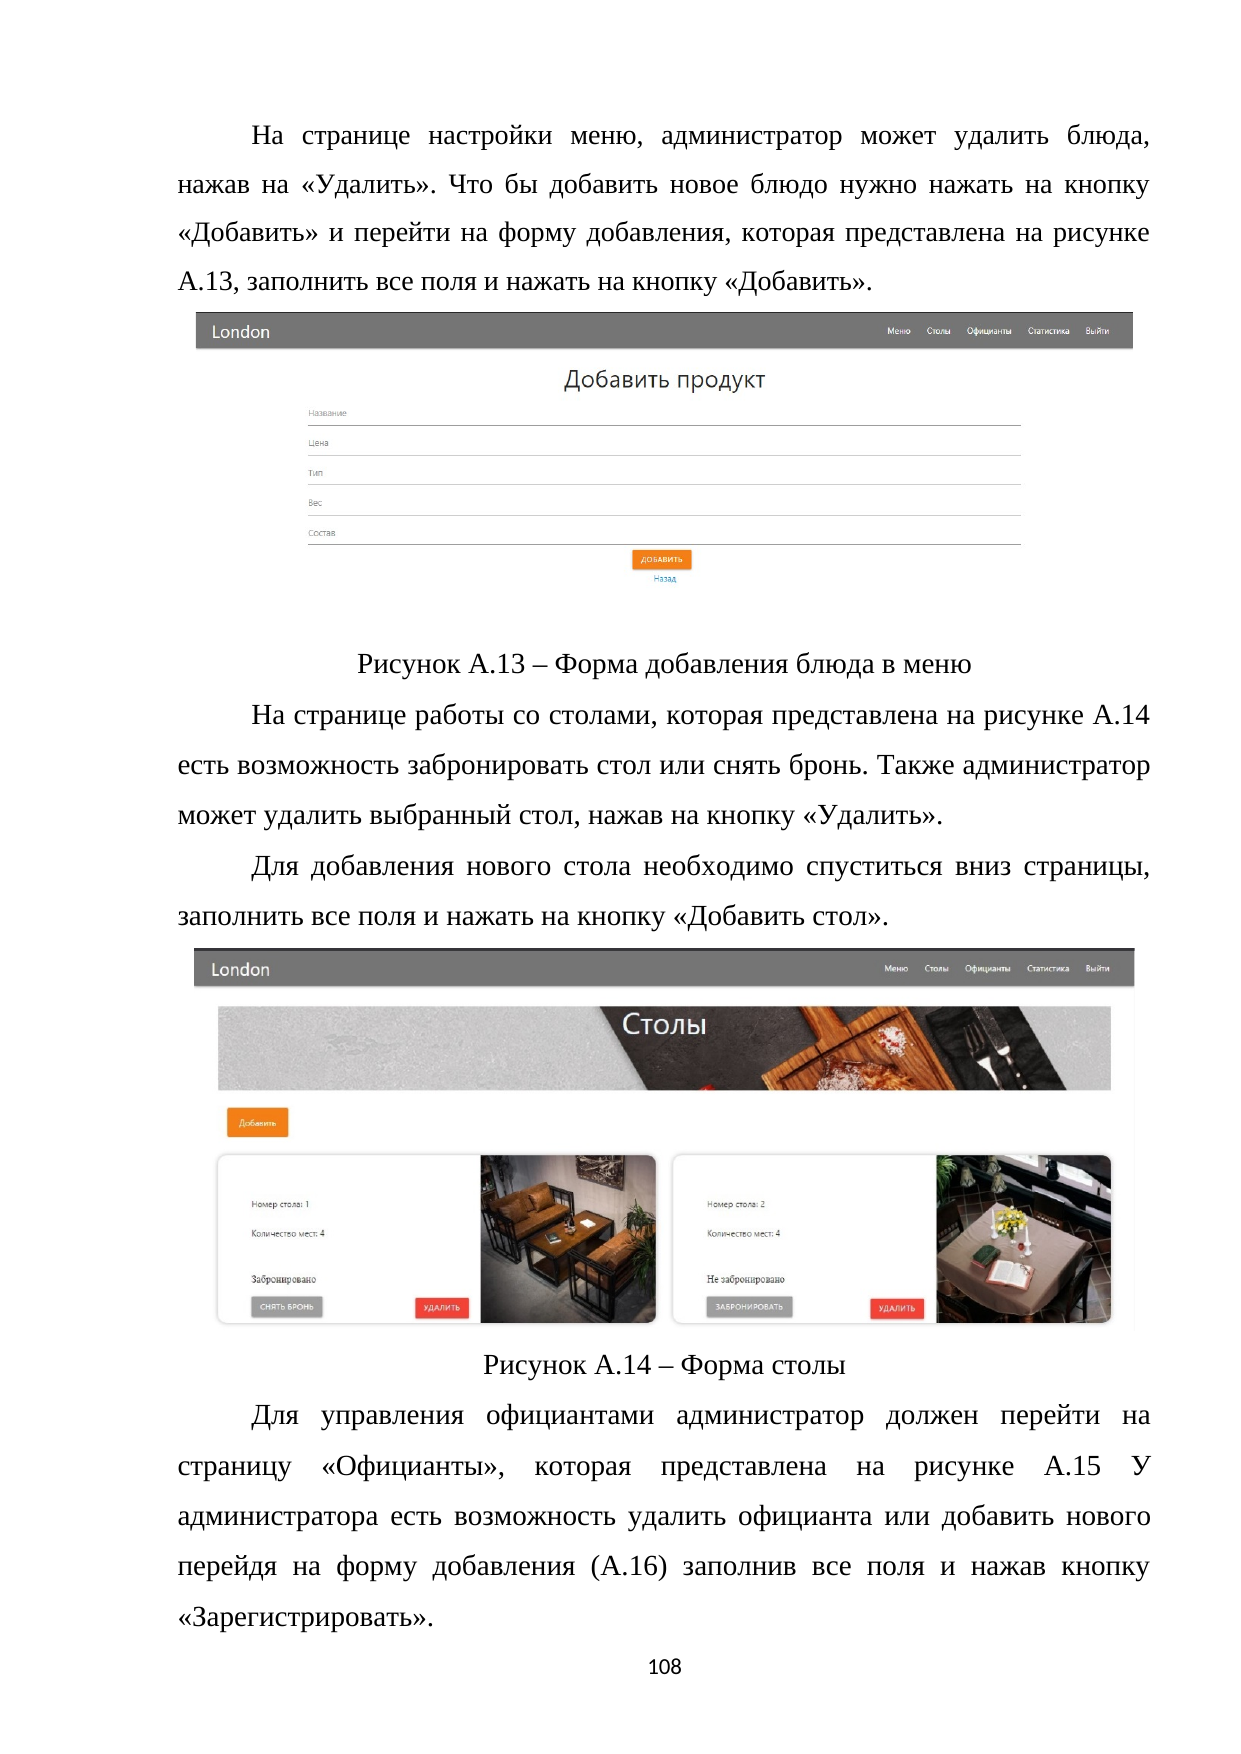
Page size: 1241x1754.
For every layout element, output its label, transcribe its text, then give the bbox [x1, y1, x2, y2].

text На странице работы со столами, которая представлена на рисунке А.14 есть возможность забронировать стол или снять бронь. Также администратор может удалить выбранный стол, нажав на кнопку «Удалить». [177, 697, 1152, 831]
text На странице настройки меню, администратор может удалить блюда, нажав на «Удалить». Что бы добавить новое блюдо нужно нажать на кнопку «Добавить» и перейти на форму добавления, которая представлена на рисунке А.13, заполнить все поля и нажать на кнопку «Добавить». [177, 118, 1152, 296]
picture [195, 312, 1133, 630]
text Для управления официантами администратор должен перейти на страницу «Официанты», которая представлена на рисунке А.15 У администратора есть возможность удалить официанта или добавить нового перейдя на форму добавления (А.16) заполнив все поля и нажав кнопку «Зарегистрировать». [177, 1397, 1152, 1632]
text Для добавления нового стола необходимо спуститься вниз страницы, заполнить все поля и нажать на кнопку «Добавить стол». [177, 848, 1152, 932]
picture [194, 948, 1135, 1331]
